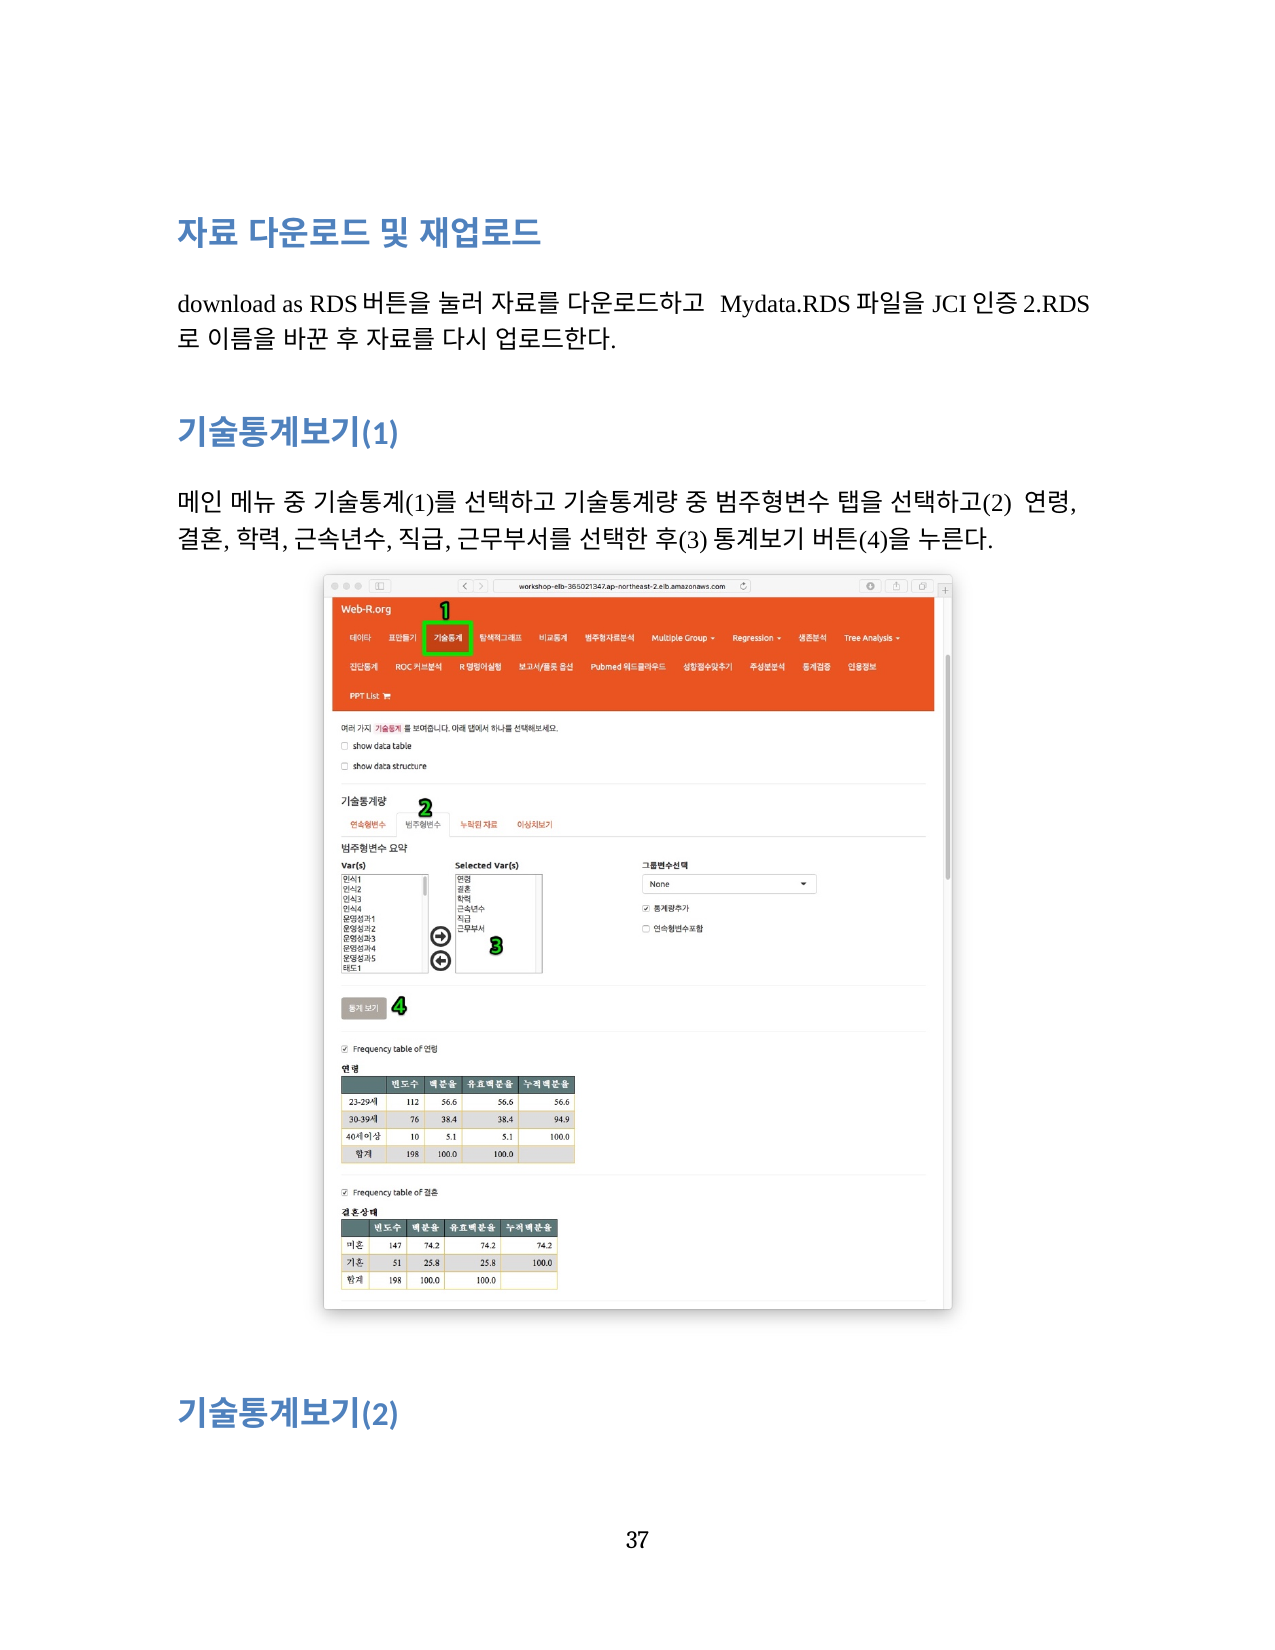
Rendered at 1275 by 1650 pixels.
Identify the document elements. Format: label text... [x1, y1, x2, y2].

text 메인 메뉴 중 기술통계(1)를 선택하고 기술통계량 중 범주형변수 탭을 선택하고(2) 연령, 결혼, 학력, 근속년수, 직급, 근무부서를 선택한 후(3) 통계보기 버튼(4)을 누른다. [177, 483, 1098, 555]
subtitle 기술통계보기(1) [177, 406, 1098, 454]
subtitle 기술통계보기(2) [177, 1387, 1098, 1435]
subtitle 자료 다운로드 및 재업로드 [177, 207, 1098, 255]
text download as RDS버튼을 눌러 자료를 다운로드하고 Mydata.RDS파일을 JCI인증2.RDS로 이름을 바꾼 후 자료를 다시 업로드한다. [177, 284, 1098, 356]
picture [300, 555, 976, 1338]
